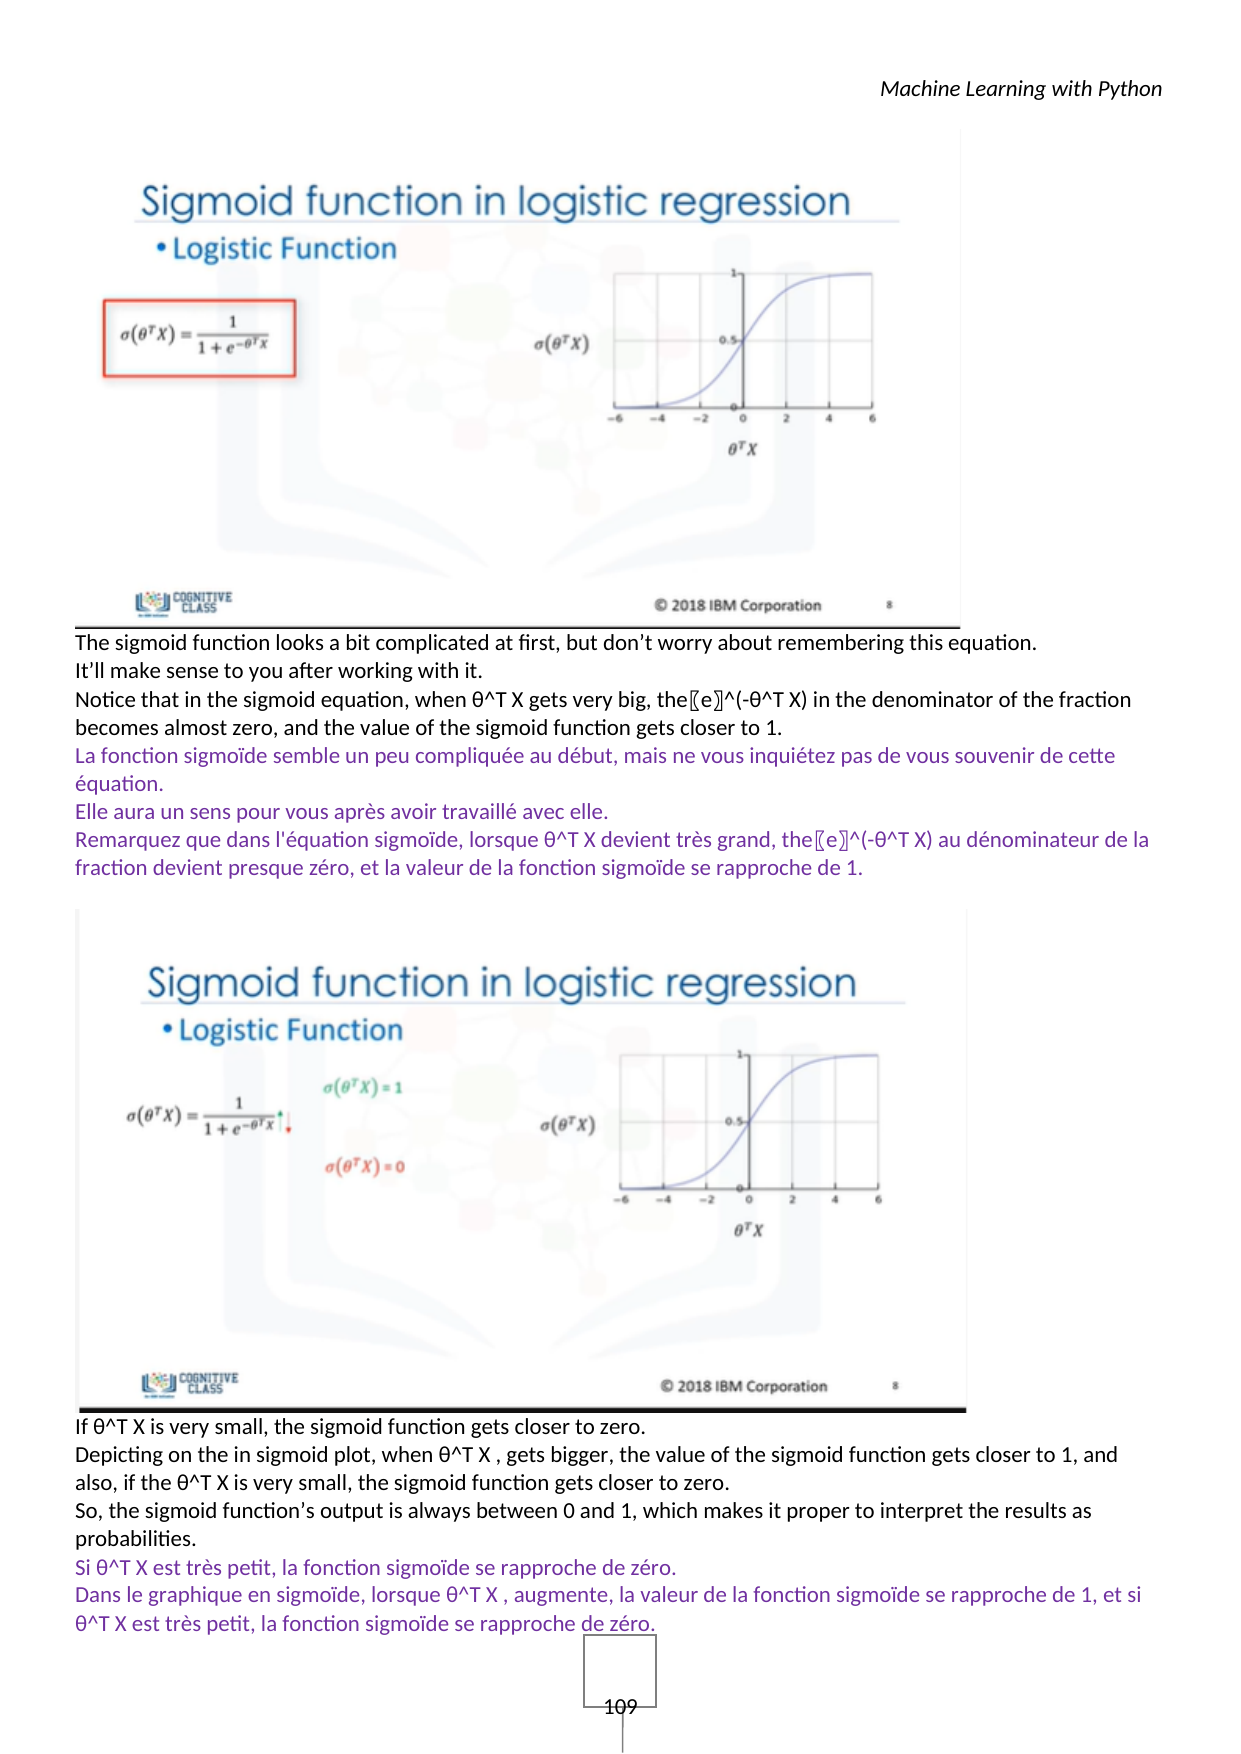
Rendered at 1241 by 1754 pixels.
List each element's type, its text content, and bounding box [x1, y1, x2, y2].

text It’ll make sense to you after working with it. [75, 656, 1165, 684]
picture [75, 129, 962, 629]
text Depicting on the in sigmoid plot, when θ^T X , gets bigger, the value of the sigmoid function gets closer to 1, and also, if the θ^T X is very small, the sigmoid function gets closer to zero. [75, 1441, 1165, 1497]
text Si θ^T X est très petit, la fonction sigmoïde se rapproche de zéro. [75, 1553, 1165, 1581]
picture [75, 909, 968, 1413]
text La fonction sigmoïde semble un peu compliquée au début, mais ne vous inquiétez pas de vous souvenir de cette équation. [75, 741, 1165, 797]
text Dans le graphique en sigmoïde, lorsque θ^T X , augmente, la valeur de la fonction sigmoïde se rapproche de 1, et si θ^T X est très petit, la fonction sigmoïde se rapproche de zéro. [75, 1581, 1165, 1637]
text If θ^T X is very small, the sigmoid function gets closer to zero. [75, 1412, 1165, 1441]
text So, the sigmoid function’s output is always between 0 and 1, which makes it proper to interpret the results as probabilities. [75, 1497, 1165, 1553]
text Notice that in the sigmoid equation, when θ^T X gets very big, the〖e〗^(-θ^T X) in the denominator of the fraction becomes almost zero, and the value of the sigmoid function gets closer to 1. [75, 684, 1165, 741]
text Remarquez que dans l'équation sigmoïde, lorsque θ^T X devient très grand, the〖e〗^(-θ^T X) au dénominateur de la fraction devient presque zéro, et la valeur de la fonction sigmoïde se rapproche de 1. [75, 825, 1165, 881]
text Elle aura un sens pour vous après avoir travaillé avec elle. [75, 797, 1165, 825]
text The sigmoid function looks a bit complicated at first, but don’t worry about remembering this equation. [75, 628, 1165, 656]
